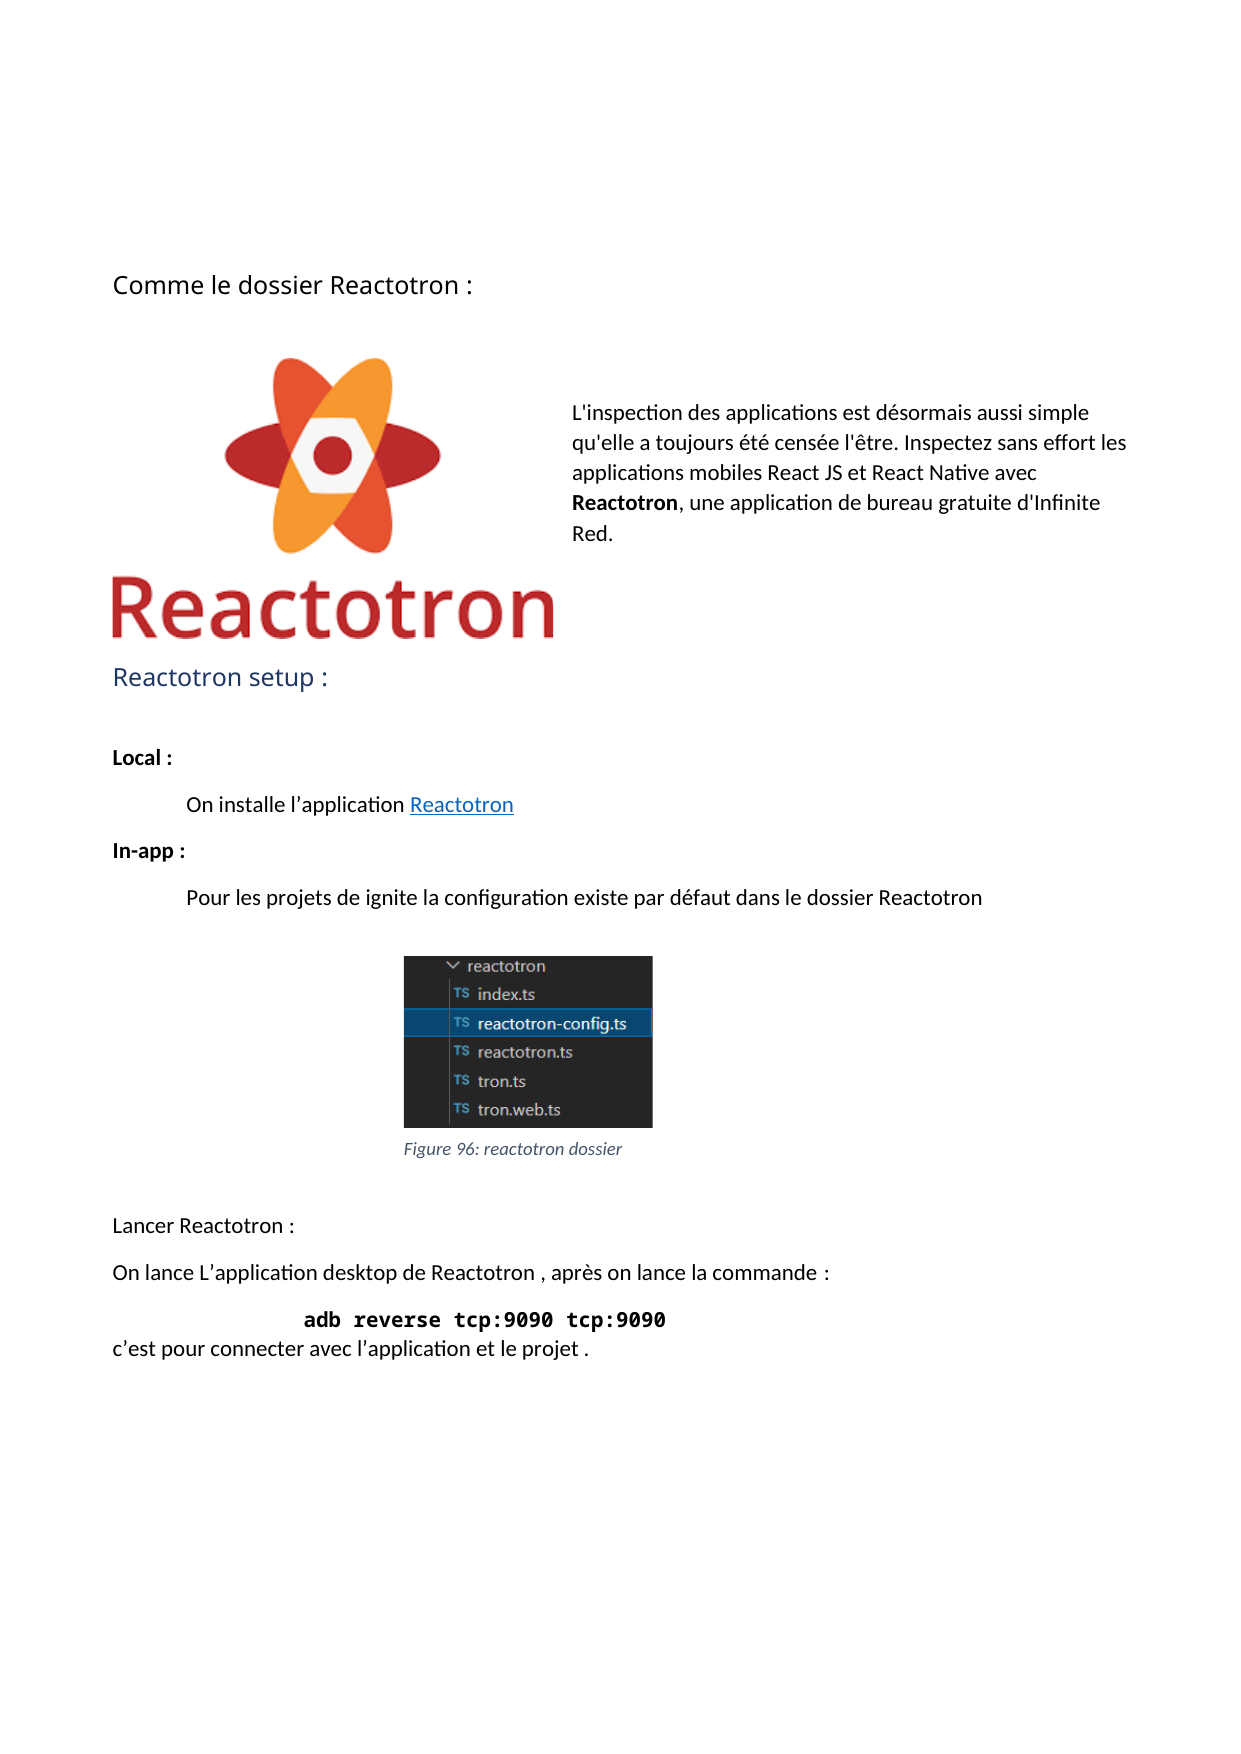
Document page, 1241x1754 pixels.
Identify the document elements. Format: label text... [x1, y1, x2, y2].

text L'inspection des applications est désormais aussi simple qu'elle a toujours été censée l'être. Inspectez sans effort les applications mobiles React JS et React Native avec Reactotron, une application de bureau gratuite d'Infinite Red. [554, 398, 1128, 547]
text In-app : [112, 837, 1128, 865]
text Lancer Reactotron : [112, 1212, 1128, 1240]
text c’est pour connecter avec l’application et le projet . [112, 1334, 1128, 1362]
picture [403, 956, 653, 1128]
subtitle Reactotron setup : [112, 659, 1128, 693]
text On installe l’application Reactotron [112, 790, 1128, 818]
text adb reverse tcp:9090 tcp:9090 [112, 1305, 1128, 1334]
text Pour les projets de ignite la configuration existe par défaut dans le dossier Reactotron [112, 883, 1128, 912]
subtitle Comme le dossier Reactotron : [112, 267, 1128, 301]
text Local : [112, 743, 1128, 771]
picture [112, 358, 554, 639]
text On lance L’application desktop de Reactotron , après on lance la commande : [112, 1258, 1128, 1287]
